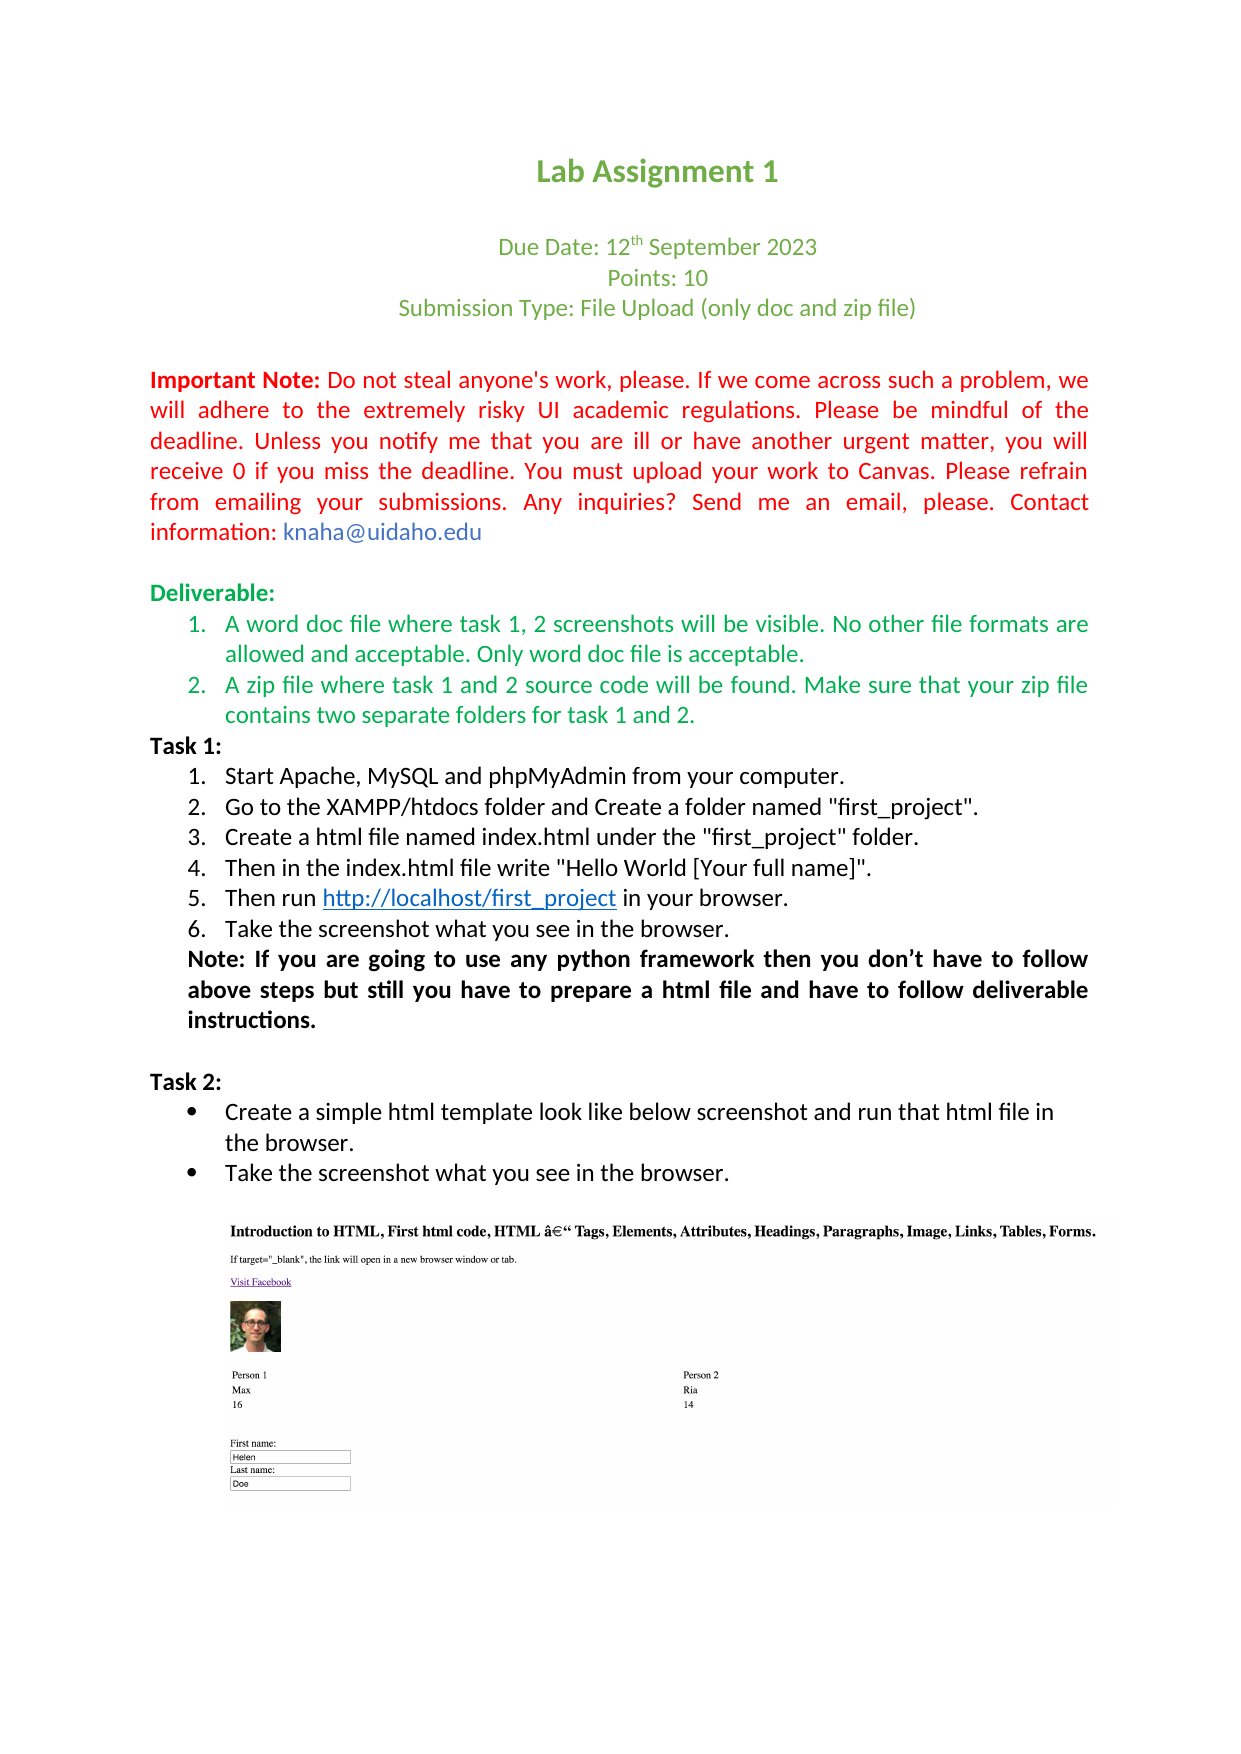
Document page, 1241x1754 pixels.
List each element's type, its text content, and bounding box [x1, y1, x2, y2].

list Then in the index.html file write "Hello World [Your full name]". [187, 852, 1090, 883]
list Create a html file named index.html under the "first_project" folder. [187, 822, 1090, 852]
list Then run http://localhost/first_project in your browser. [187, 883, 1090, 913]
text Lab Assignment 1 [225, 150, 1090, 191]
text Important Note: Do not steal anyone's work, please. If we come across such a problem, we will adhere to the extremely risky UI academic regulations. Please be mindful of the deadline. Unless you notify me that you are ill or have another urgent matter, you will receive 0 if you miss the deadline. You must upload your work to Canvas. Please refrain from emailing your submissions. Any inquiries? Send me an email, please. Contact information: knaha@uidaho.edu [150, 364, 1090, 547]
list Note: If you are going to use any python framework then you don’t have to follow above steps but still you have to prepare a html file and have to follow deliverable instructions. [187, 944, 1090, 1035]
list Take the screenshot what you see in the browser. [187, 1157, 1090, 1188]
list Go to the XAMPP/htdocs folder and Create a folder named "first_project". [187, 791, 1090, 822]
list Take the screenshot what you see in the browser. [187, 913, 1090, 944]
list Create a simple html template look like below screenshot and run that html file in the browser. [187, 1096, 1090, 1157]
text Due Date: 12th September 2023 [225, 231, 1090, 262]
picture [225, 1216, 1116, 1506]
list Start Apache, MySQL and phpMyAdmin from your computer. [187, 761, 1090, 791]
list A word doc file where task 1, 2 screenshots will be visible. No other file formats are allowed and acceptable. Only word doc file is acceptable. [187, 608, 1090, 669]
list Task 2: [150, 1066, 1090, 1096]
list A zip file where task 1 and 2 source code will be found. Make sure that your zip file contains two separate folders for task 1 and 2. [187, 669, 1090, 730]
text Points: 10 [225, 262, 1090, 292]
text Task 1: [150, 730, 1090, 761]
text Submission Type: File Upload (only doc and zip file) [225, 292, 1090, 323]
text Deliverable: [150, 577, 1090, 608]
